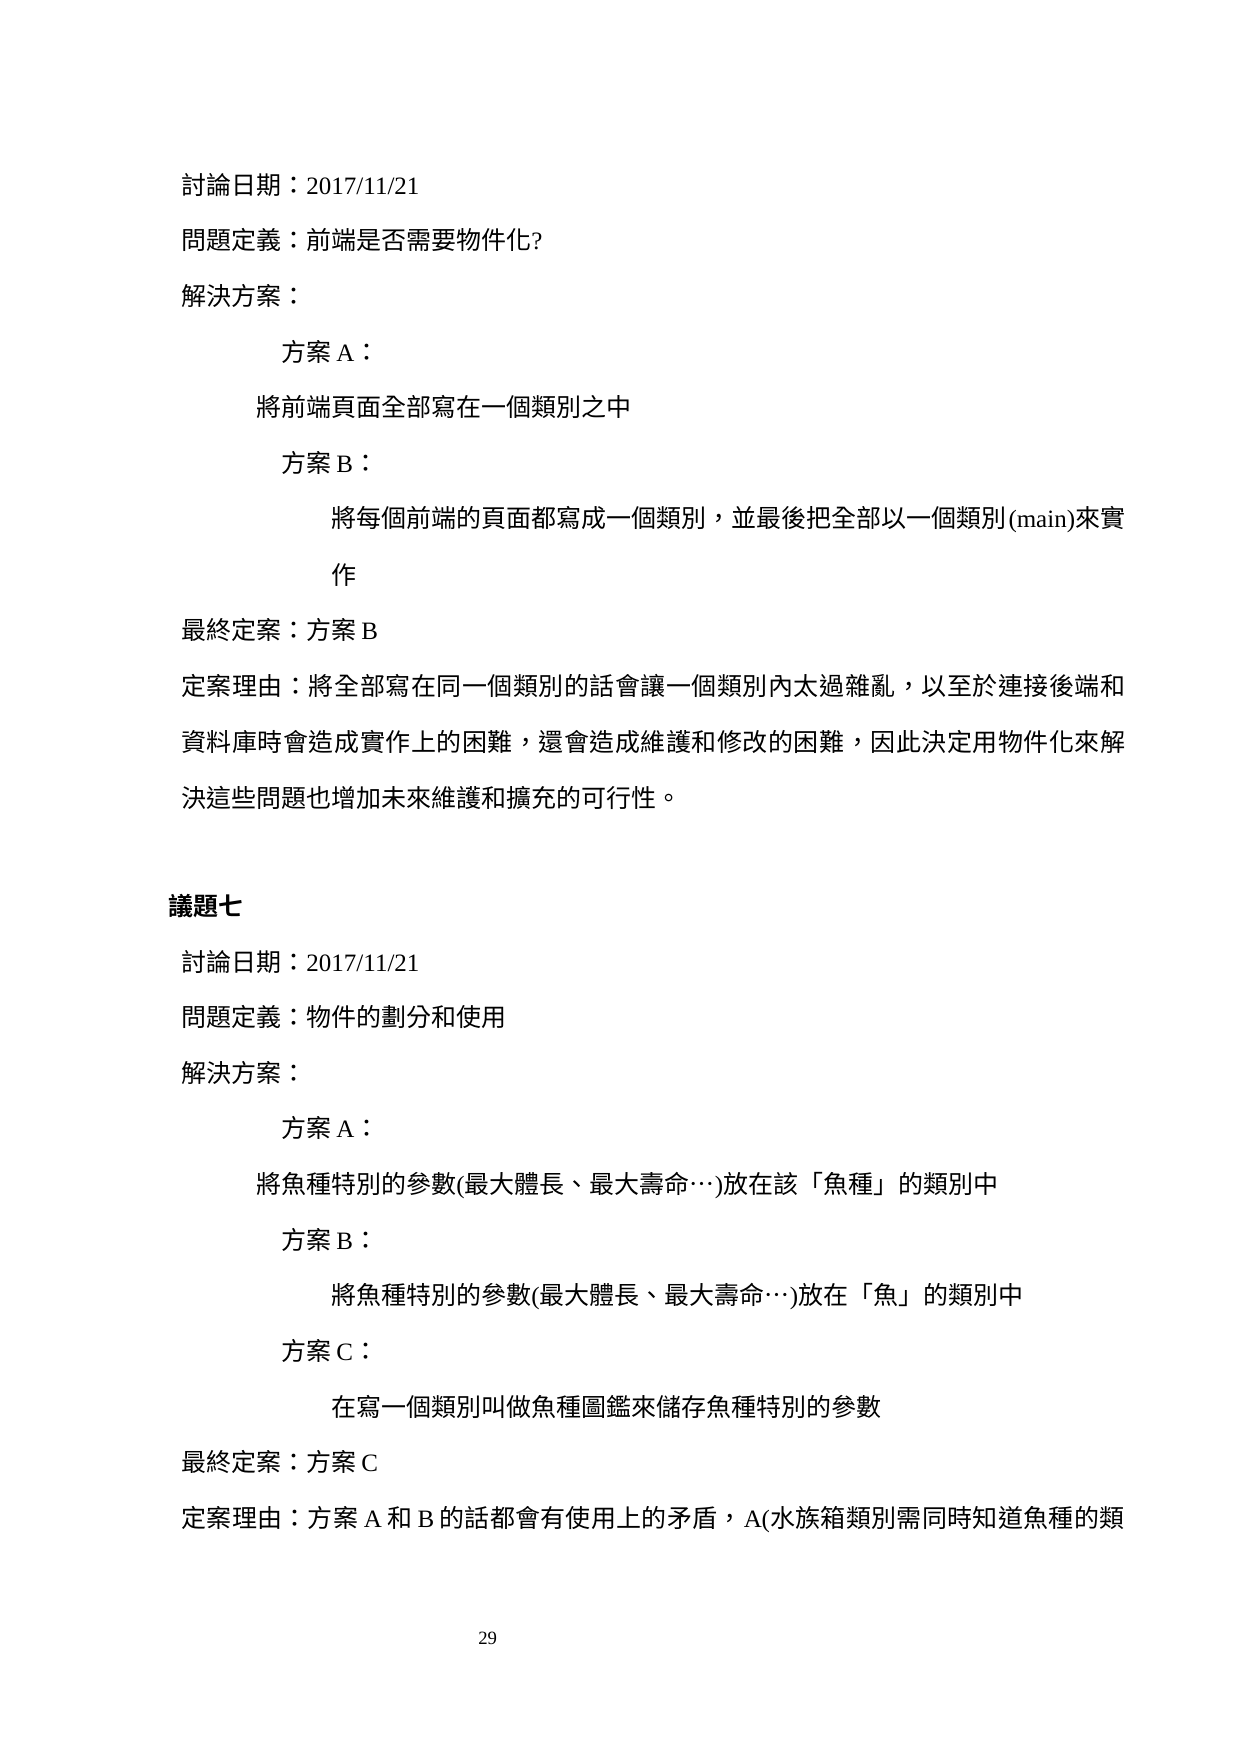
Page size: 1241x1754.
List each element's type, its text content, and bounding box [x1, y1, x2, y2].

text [131, 1498, 1125, 1535]
text 議題七 [169, 886, 1125, 923]
text 問題定義：物件的劃分和使用 [131, 997, 1125, 1034]
text 方案C： [131, 1331, 1125, 1368]
text 最終定案：方案B [131, 610, 1125, 648]
text 將魚種特別的參數(最大體長、最大壽命…)放在「魚」的類別中 [131, 1275, 1125, 1313]
text 最終定案：方案C [131, 1442, 1125, 1479]
text 討論日期：2017/11/21 [131, 941, 1125, 979]
text 將魚種特別的參數(最大體長、最大壽命…)放在該「魚種」的類別中 [131, 1164, 1125, 1201]
text 在寫一個類別叫做魚種圖鑑來儲存魚種特別的參數 [131, 1386, 1125, 1424]
text 定案理由：將全部寫在同一個類別的話會讓一個類別內太過雜亂，以至於連接後端和資料庫時會造成實作上的困難，還會造成維護和修改的困難，因此決定用物件化來解決這些問題也增加未來維護和擴充的可行性。 [181, 666, 1125, 816]
text 問題定義：前端是否需要物件化? [131, 220, 1125, 258]
text 方案B： [131, 1219, 1125, 1257]
text 解決方案： [131, 1053, 1125, 1090]
text 解決方案： [131, 276, 1125, 313]
text 討論日期：2017/11/21 [131, 164, 1125, 202]
text 將每個前端的頁面都寫成一個類別，並最後把全部以一個類別(main)來實作 [331, 498, 1125, 592]
text 方案A： [131, 1108, 1125, 1146]
text 方案B： [131, 443, 1125, 480]
text 將前端頁面全部寫在一個類別之中 [131, 387, 1125, 424]
text 方案A： [131, 331, 1125, 369]
